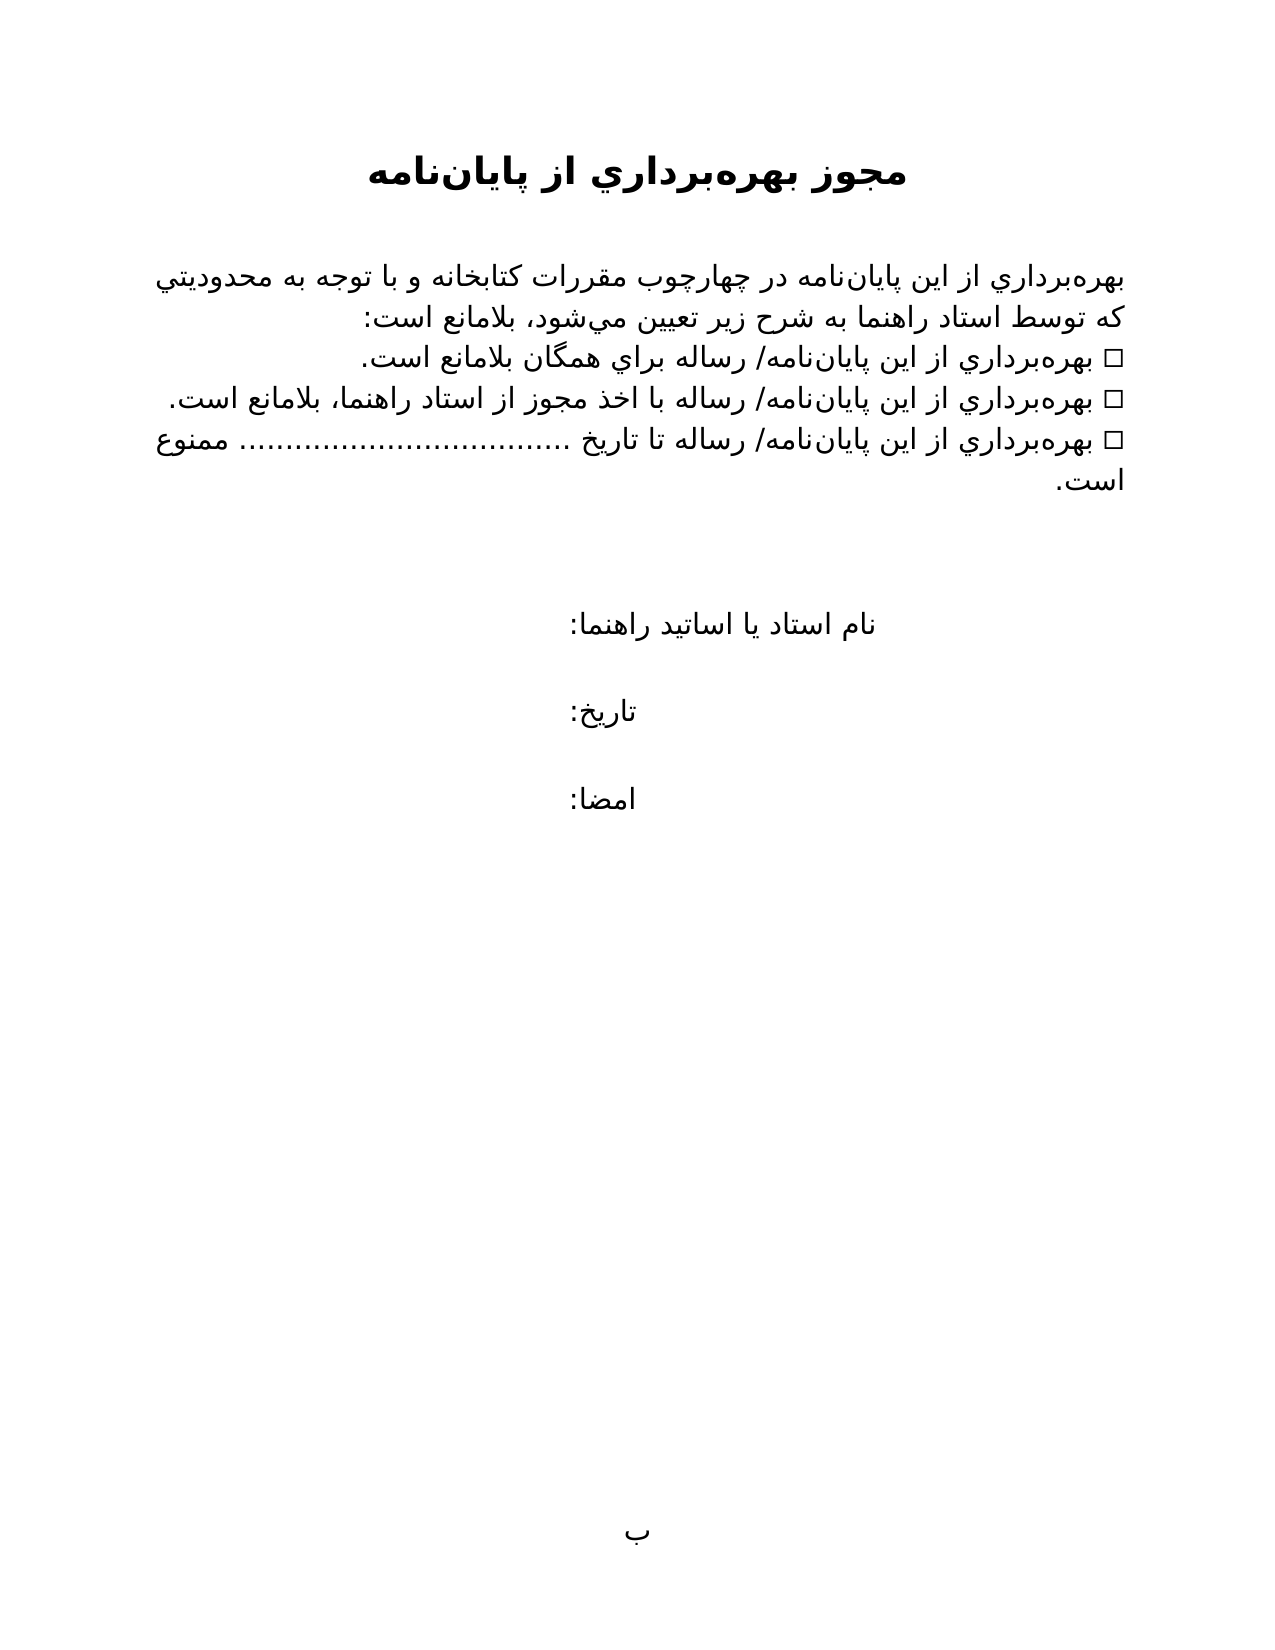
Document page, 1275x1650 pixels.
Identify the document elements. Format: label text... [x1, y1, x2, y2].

text امضا: [150, 782, 1125, 816]
title مجوز بهره‌برداري از پايان‌نامه [150, 150, 1125, 194]
text بهره‌برداري از اين پايان‌نامه/ رساله با اخذ مجوز از استاد راهنما، بلامانع است. [150, 382, 1125, 416]
text بهره‌برداري از اين پايان‌نامه در چهارچوب مقررات كتابخانه و با توجه به محدوديتي كه توسط استاد راهنما به شرح زير تعيين مي‌شود، بلامانع است: [150, 259, 1125, 334]
text تاريخ: [150, 695, 1125, 729]
text بهره‌برداري از اين پايان‌نامه/ رساله تا تاريخ .................................... ممنوع است. [150, 422, 1125, 497]
text نام استاد يا اساتيد راهنما: [150, 607, 1125, 641]
text بهره‌برداري از اين پايان‌نامه/ رساله براي همگان بلامانع است. [150, 341, 1125, 375]
